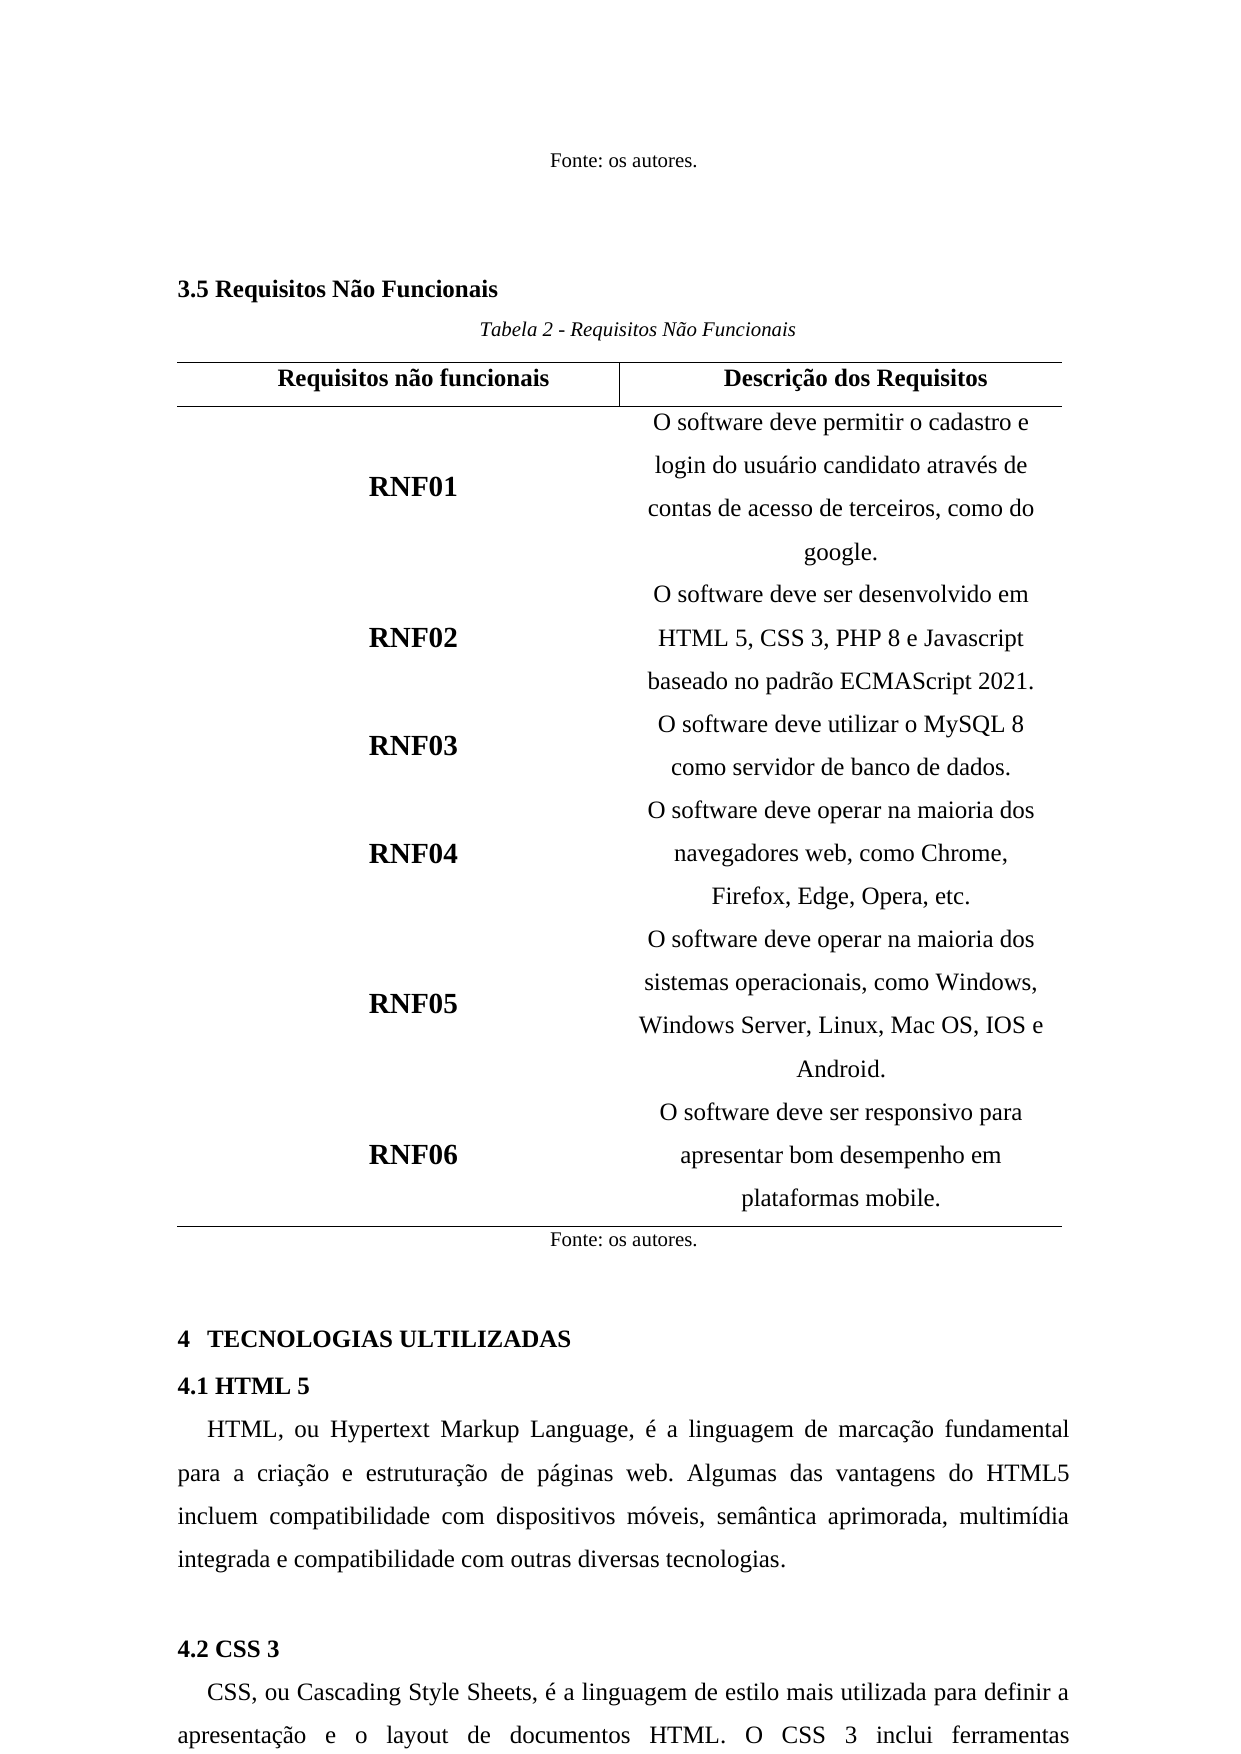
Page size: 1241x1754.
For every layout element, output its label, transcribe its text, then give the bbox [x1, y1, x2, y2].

table_cell O software deve operar na maioria dos sistemas operacionais, como Windows, Windows Server, Linux, Mac OS, IOS e Android. [620, 924, 1062, 1097]
text Fonte: os autores. [177, 1227, 1070, 1251]
table_header Descrição dos Requisitos [620, 363, 1062, 406]
text Tabela 2 - Requisitos Não Funcionais [177, 317, 1070, 341]
table_cell O software deve permitir o cadastro e login do usuário candidato através de contas de acesso de terceiros, como do google. [620, 407, 1062, 579]
table_header Requisitos não funcionais [177, 363, 619, 406]
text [177, 1677, 1070, 1749]
table_cell RNF01 [177, 407, 620, 579]
subtitle 4.2 CSS 3 [177, 1634, 1070, 1663]
table_cell O software deve ser responsivo para apresentar bom desempenho em plataformas mobile. [620, 1097, 1062, 1226]
table_cell RNF03 [177, 709, 620, 795]
subtitle TECNOLOGIAS ULTILIZADAS [177, 1324, 1070, 1353]
table_cell RNF05 [177, 924, 620, 1097]
table_cell RNF04 [177, 795, 620, 924]
table_cell O software deve utilizar o MySQL 8 como servidor de banco de dados. [620, 709, 1062, 795]
subtitle 3.5 Requisitos Não Funcionais [177, 274, 1070, 303]
table_cell RNF02 [177, 580, 620, 709]
table_cell O software deve operar na maioria dos navegadores web, como Chrome, Firefox, Edge, Opera, etc. [620, 795, 1062, 924]
table_cell RNF06 [177, 1097, 620, 1226]
table_cell O software deve ser desenvolvido em HTML 5, CSS 3, PHP 8 e Javascript baseado no padrão ECMAScript 2021. [620, 580, 1062, 709]
text HTML, ou Hypertext Markup Language, é a linguagem de marcação fundamental para a criação e estruturação de páginas web. Algumas das vantagens do HTML5 incluem compatibilidade com dispositivos móveis, semântica aprimorada, multimídia integrada e compatibilidade com outras diversas tecnologias. [177, 1414, 1070, 1573]
text Fonte: os autores. [177, 148, 1070, 172]
subtitle 4.1 HTML 5 [177, 1371, 1070, 1400]
